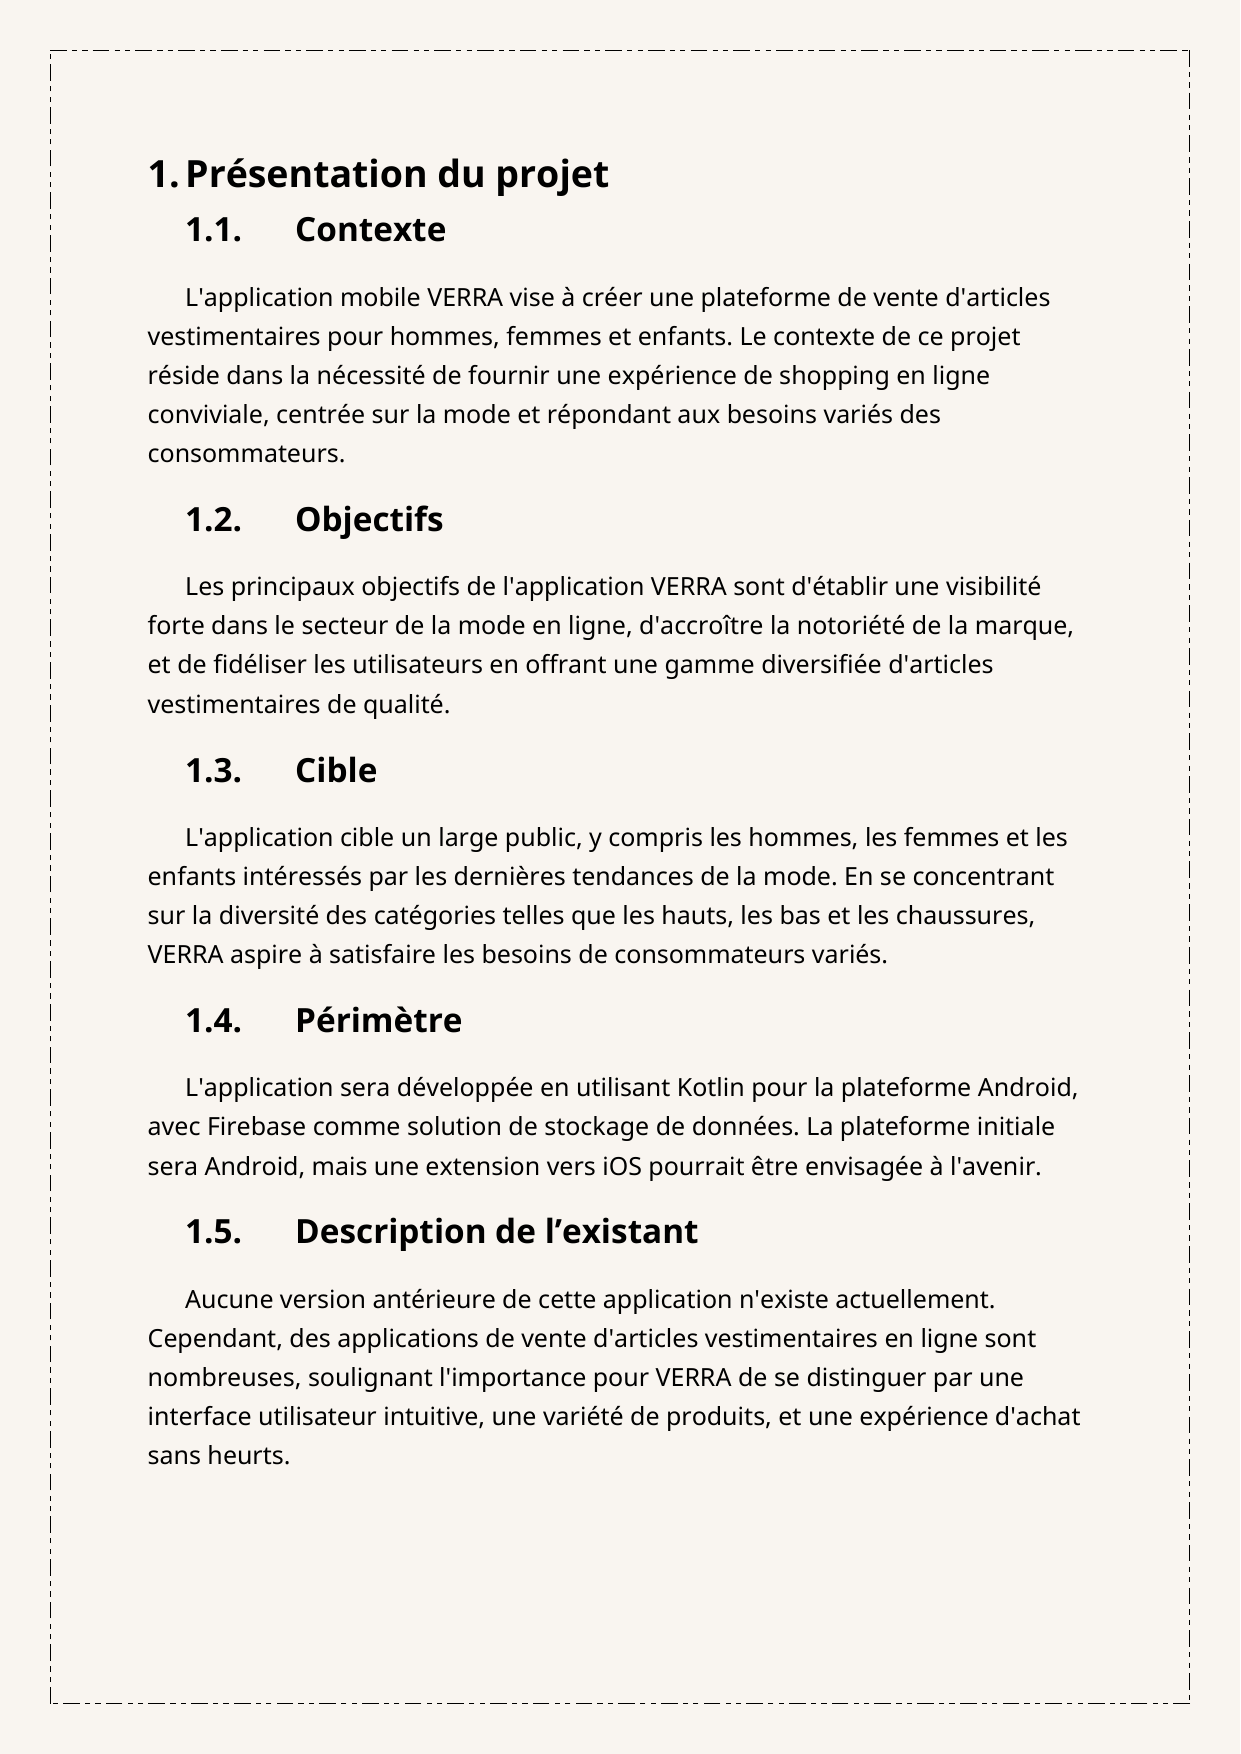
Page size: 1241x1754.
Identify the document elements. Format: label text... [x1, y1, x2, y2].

text Aucune version antérieure de cette application n'existe actuellement. Cependant, des applications de vente d'articles vestimentaires en ligne sont nombreuses, soulignant l'importance pour VERRA de se distinguer par une interface utilisateur intuitive, une variété de produits, et une expérience d'achat sans heurts. [147, 1281, 1093, 1472]
list Présentation du projet [147, 147, 1093, 198]
list Description de l’existant [185, 1208, 1093, 1254]
list Périmètre [185, 997, 1093, 1042]
text L'application sera développée en utilisant Kotlin pour la plateforme Android, avec Firebase comme solution de stockage de données. La plateforme initiale sera Android, mais une extension vers iOS pourrait être envisagée à l'avenir. [147, 1070, 1093, 1182]
list Contexte [185, 206, 1093, 252]
text Les principaux objectifs de l'application VERRA sont d'établir une visibilité forte dans le secteur de la mode en ligne, d'accroître la notoriété de la marque, et de fidéliser les utilisateurs en offrant une gamme diversifiée d'articles vestimentaires de qualité. [147, 569, 1093, 720]
text L'application cible un large public, y compris les hommes, les femmes et les enfants intéressés par les dernières tendances de la mode. En se concentrant sur la diversité des catégories telles que les hauts, les bas et les chaussures, VERRA aspire à satisfaire les besoins de consommateurs variés. [147, 819, 1093, 971]
list Cible [185, 746, 1093, 792]
list Objectifs [185, 496, 1093, 541]
text L'application mobile VERRA vise à créer une plateforme de vente d'articles vestimentaires pour hommes, femmes et enfants. Le contexte de ce projet réside dans la nécessité de fournir une expérience de shopping en ligne conviviale, centrée sur la mode et répondant aux besoins variés des consommateurs. [147, 279, 1093, 470]
